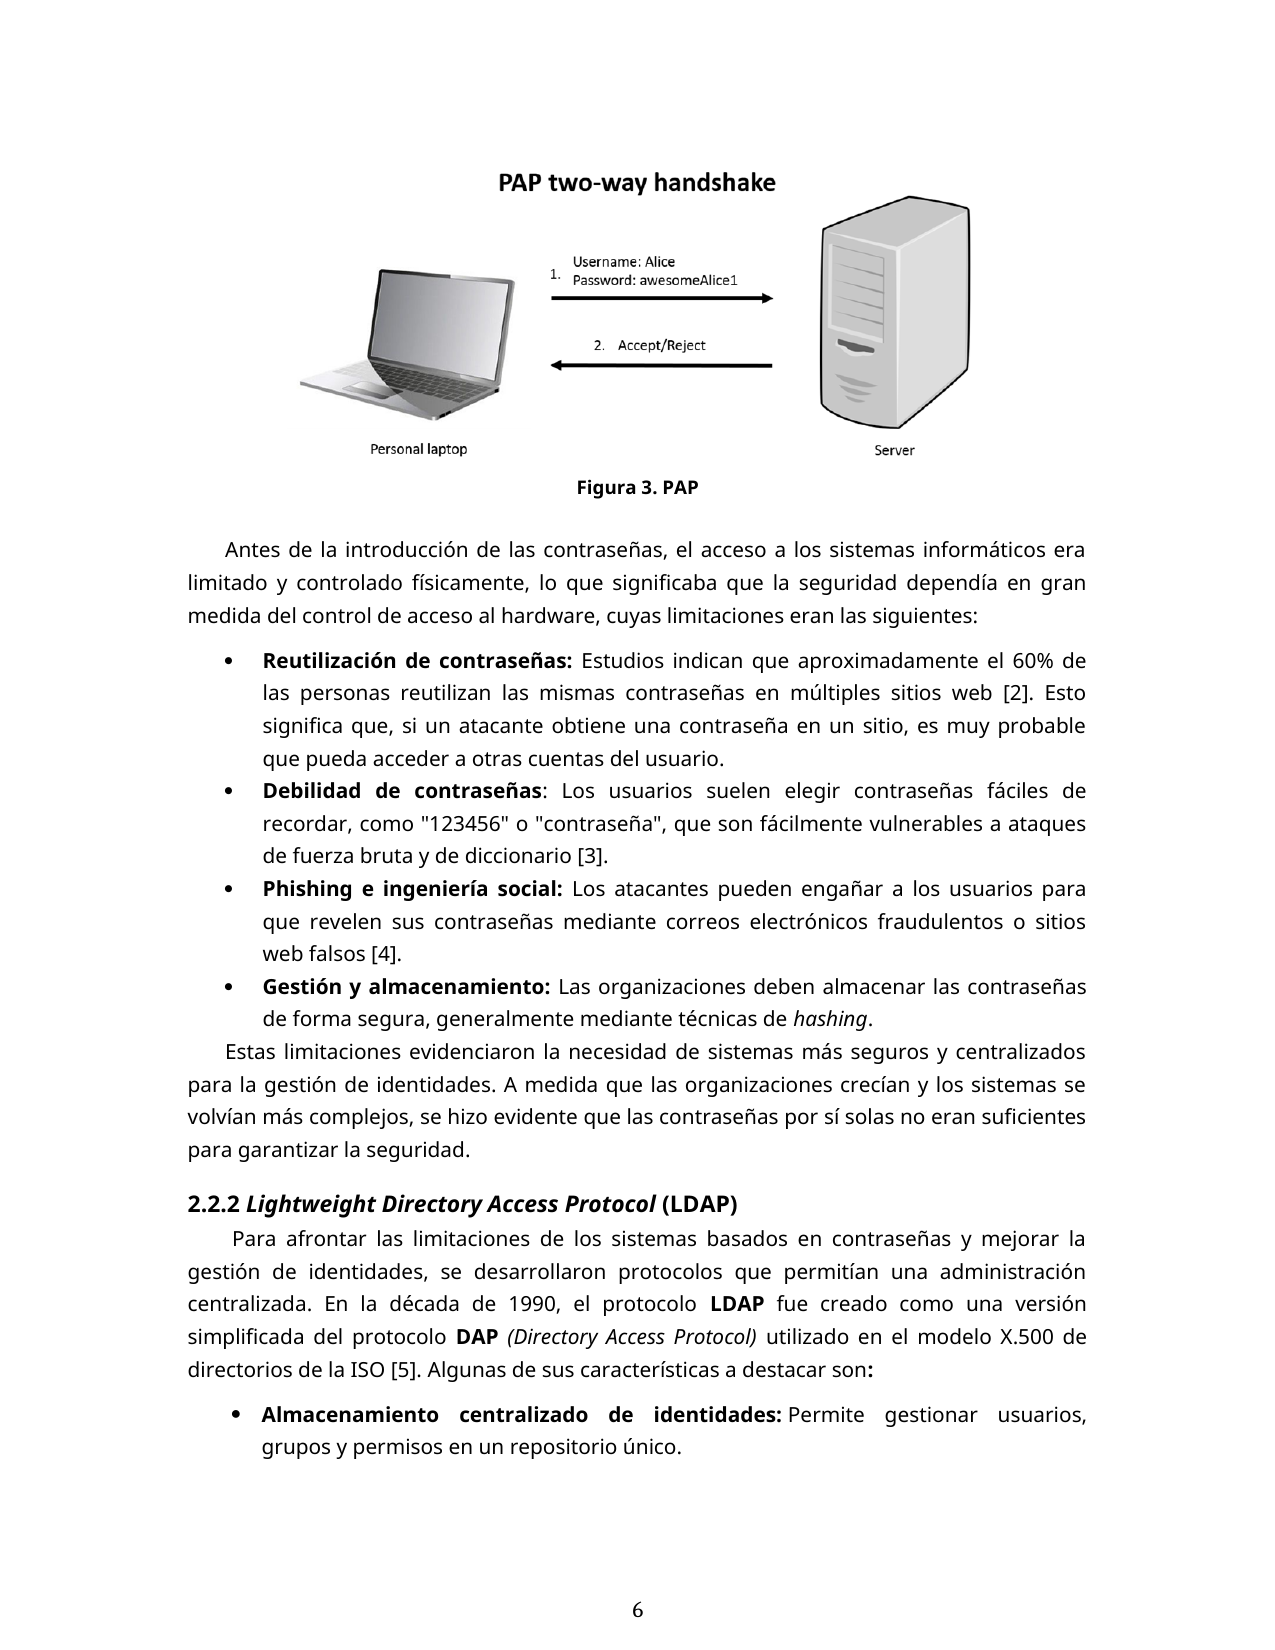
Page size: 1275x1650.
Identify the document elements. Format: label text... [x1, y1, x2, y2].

text Estas limitaciones evidenciaron la necesidad de sistemas más seguros y centralizados para la gestión de identidades. A medida que las organizaciones crecían y los sistemas se volvían más complejos, se hizo evidente que las contraseñas por sí solas no eran suficientes para garantizar la seguridad. [187, 1037, 1087, 1163]
list Gestión y almacenamiento: Las organizaciones deben almacenar las contraseñas de forma segura, generalmente mediante técnicas de hashing. [225, 972, 1087, 1033]
picture [283, 150, 992, 471]
list Reutilización de contraseñas: Estudios indican que aproximadamente el 60% de las personas reutilizan las mismas contraseñas en múltiples sitios web [2]. Esto significa que, si un atacante obtiene una contraseña en un sitio, es muy probable que pueda acceder a otras cuentas del usuario. [225, 646, 1087, 772]
text Figura 3. PAP [187, 474, 1087, 500]
subtitle 2.2.2 Lightweight Directory Access Protocol (LDAP) [187, 1188, 1087, 1220]
text Antes de la introducción de las contraseñas, el acceso a los sistemas informáticos era limitado y controlado físicamente, lo que significaba que la seguridad dependía en gran medida del control de acceso al hardware, cuyas limitaciones eran las siguientes: [187, 536, 1087, 629]
list Phishing e ingeniería social: Los atacantes pueden engañar a los usuarios para que revelen sus contraseñas mediante correos electrónicos fraudulentos o sitios web falsos [4]. [225, 874, 1087, 968]
list Almacenamiento centralizado de identidades: Permite gestionar usuarios, grupos y permisos en un repositorio único. [232, 1400, 1087, 1461]
list Debilidad de contraseñas: Los usuarios suelen elegir contraseñas fáciles de recordar, como "123456" o "contraseña", que son fácilmente vulnerables a ataques de fuerza bruta y de diccionario [3]. [225, 776, 1087, 870]
text Para afrontar las limitaciones de los sistemas basados en contraseñas y mejorar la gestión de identidades, se desarrollaron protocolos que permitían una administración centralizada. En la década de 1990, el protocolo LDAP fue creado como una versión simplificada del protocolo DAP (Directory Access Protocol) utilizado en el modelo X.500 de directorios de la ISO [5]. Algunas de sus características a destacar son: [187, 1224, 1087, 1383]
